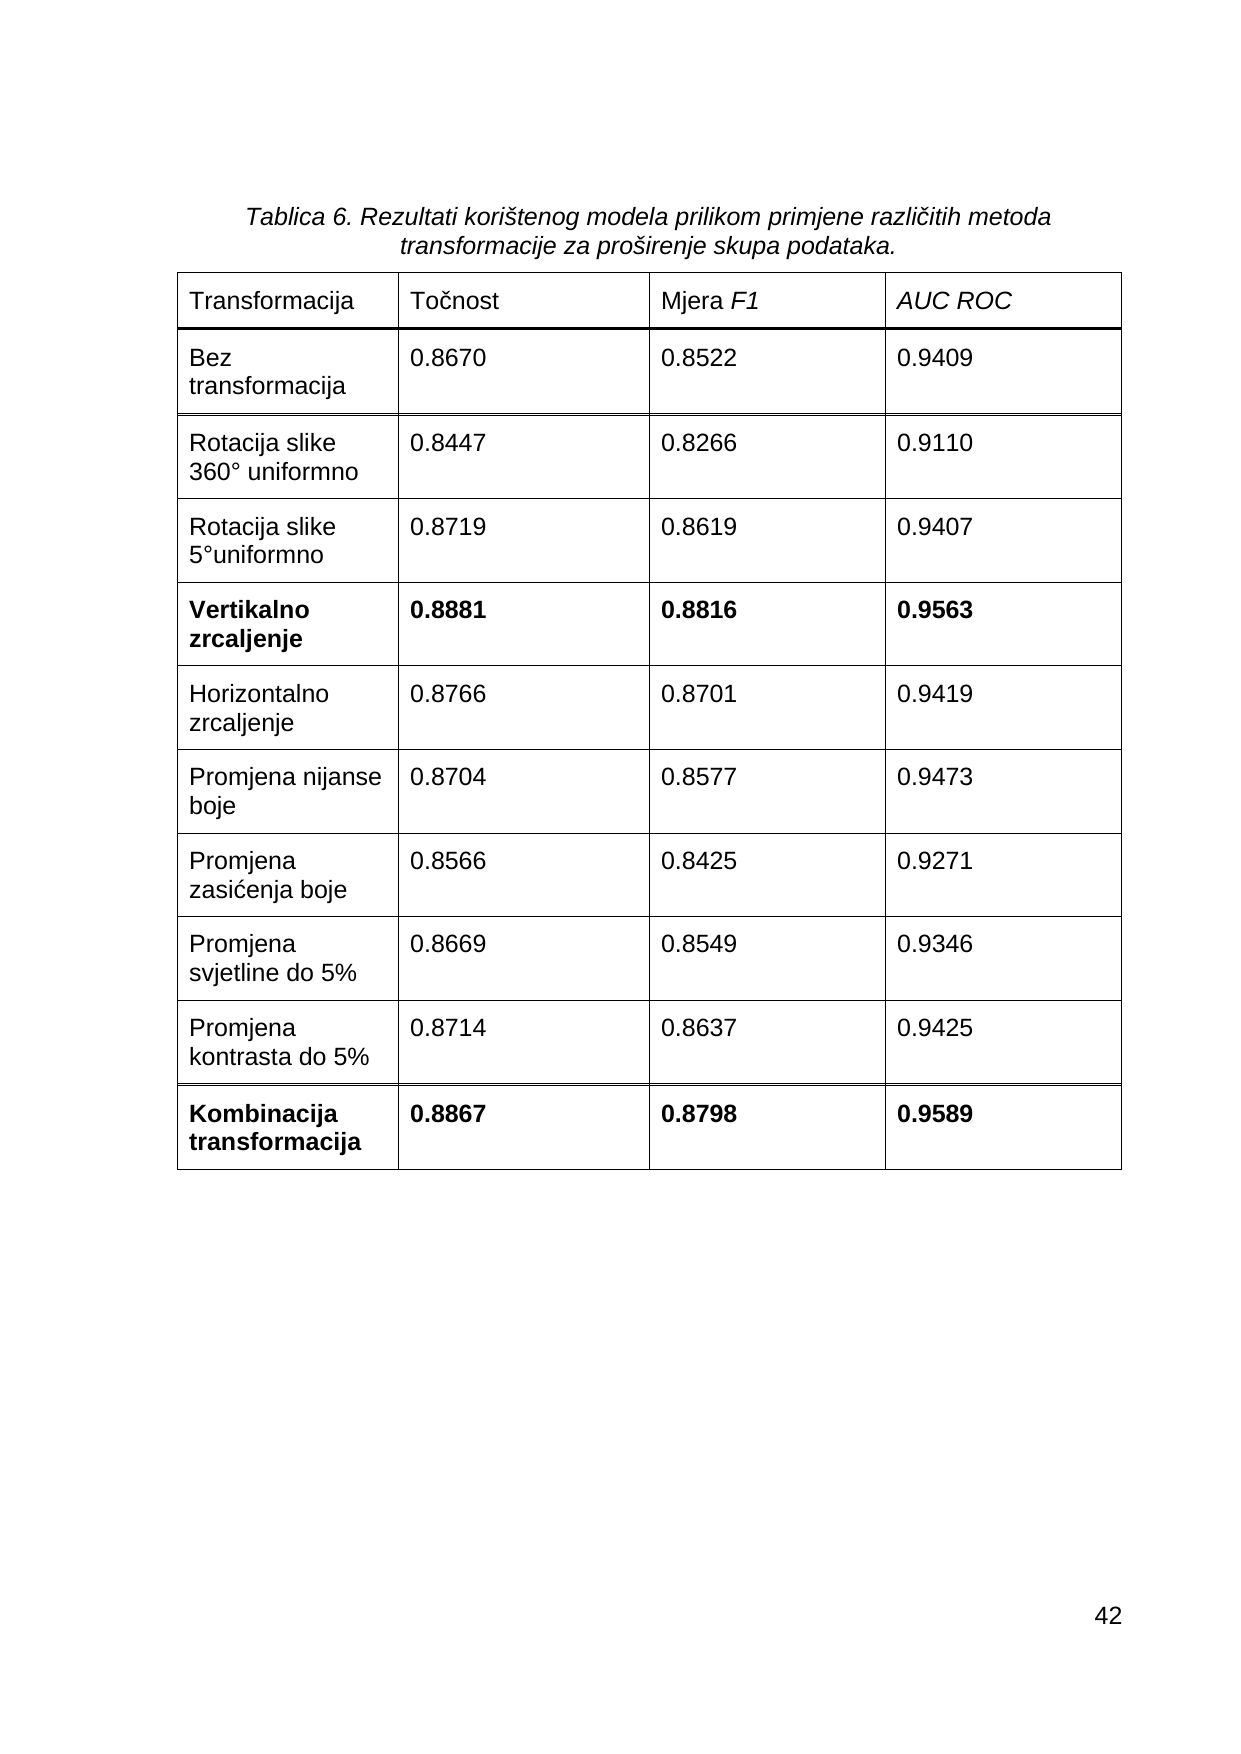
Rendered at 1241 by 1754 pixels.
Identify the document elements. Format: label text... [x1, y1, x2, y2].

table_cell Promjena svjetline do 5% [178, 917, 398, 999]
table_cell 0.9271 [886, 834, 1121, 916]
table_cell 0.8881 [399, 583, 649, 665]
table_cell 0.9409 [886, 330, 1121, 413]
table_cell Bez transformacija [178, 330, 398, 413]
table_cell 0.8447 [399, 416, 649, 498]
table_cell 0.9407 [886, 499, 1121, 582]
table_cell 0.8766 [399, 666, 649, 749]
table_cell Promjena zasićenja boje [178, 834, 398, 916]
table_cell Rotacija slike 360° uniformno [178, 416, 398, 498]
table_cell 0.8714 [399, 1001, 649, 1083]
table_cell Vertikalno zrcaljenje [178, 583, 398, 665]
table_cell 0.8669 [399, 917, 649, 999]
text Tablica 6. Rezultati korištenog modela prilikom primjene različitih metoda transformacije za proširenje skupa podataka. [177, 202, 1122, 260]
table_header Mjera F1 [650, 273, 885, 327]
table_cell 0.9473 [886, 750, 1121, 832]
table_cell 0.9563 [886, 583, 1121, 665]
table_header AUC ROC [886, 273, 1121, 327]
table_cell Promjena nijanse boje [178, 750, 398, 832]
table_header Transformacija [178, 273, 398, 327]
table_cell 0.8549 [650, 917, 885, 999]
table_cell 0.8867 [399, 1086, 649, 1169]
table_cell Rotacija slike 5°uniformno [178, 499, 398, 582]
table_cell 0.9589 [886, 1086, 1121, 1169]
table_cell 0.9425 [886, 1001, 1121, 1083]
table_cell 0.8425 [650, 834, 885, 916]
table_cell 0.9419 [886, 666, 1121, 749]
table_cell Promjena kontrasta do 5% [178, 1001, 398, 1083]
table_cell 0.8719 [399, 499, 649, 582]
table_cell 0.8577 [650, 750, 885, 832]
table_cell 0.8566 [399, 834, 649, 916]
table_header Točnost [399, 273, 649, 327]
table_cell 0.9346 [886, 917, 1121, 999]
table_cell 0.8816 [650, 583, 885, 665]
table_cell 0.8704 [399, 750, 649, 832]
table_cell 0.8670 [399, 330, 649, 413]
table_cell Kombinacija transformacija [178, 1086, 398, 1169]
table_cell 0.8266 [650, 416, 885, 498]
table_cell 0.8701 [650, 666, 885, 749]
table_cell 0.8798 [650, 1086, 885, 1169]
table_cell Horizontalno zrcaljenje [178, 666, 398, 749]
table_cell 0.8637 [650, 1001, 885, 1083]
table_cell 0.9110 [886, 416, 1121, 498]
table_cell 0.8522 [650, 330, 885, 413]
table_cell 0.8619 [650, 499, 885, 582]
